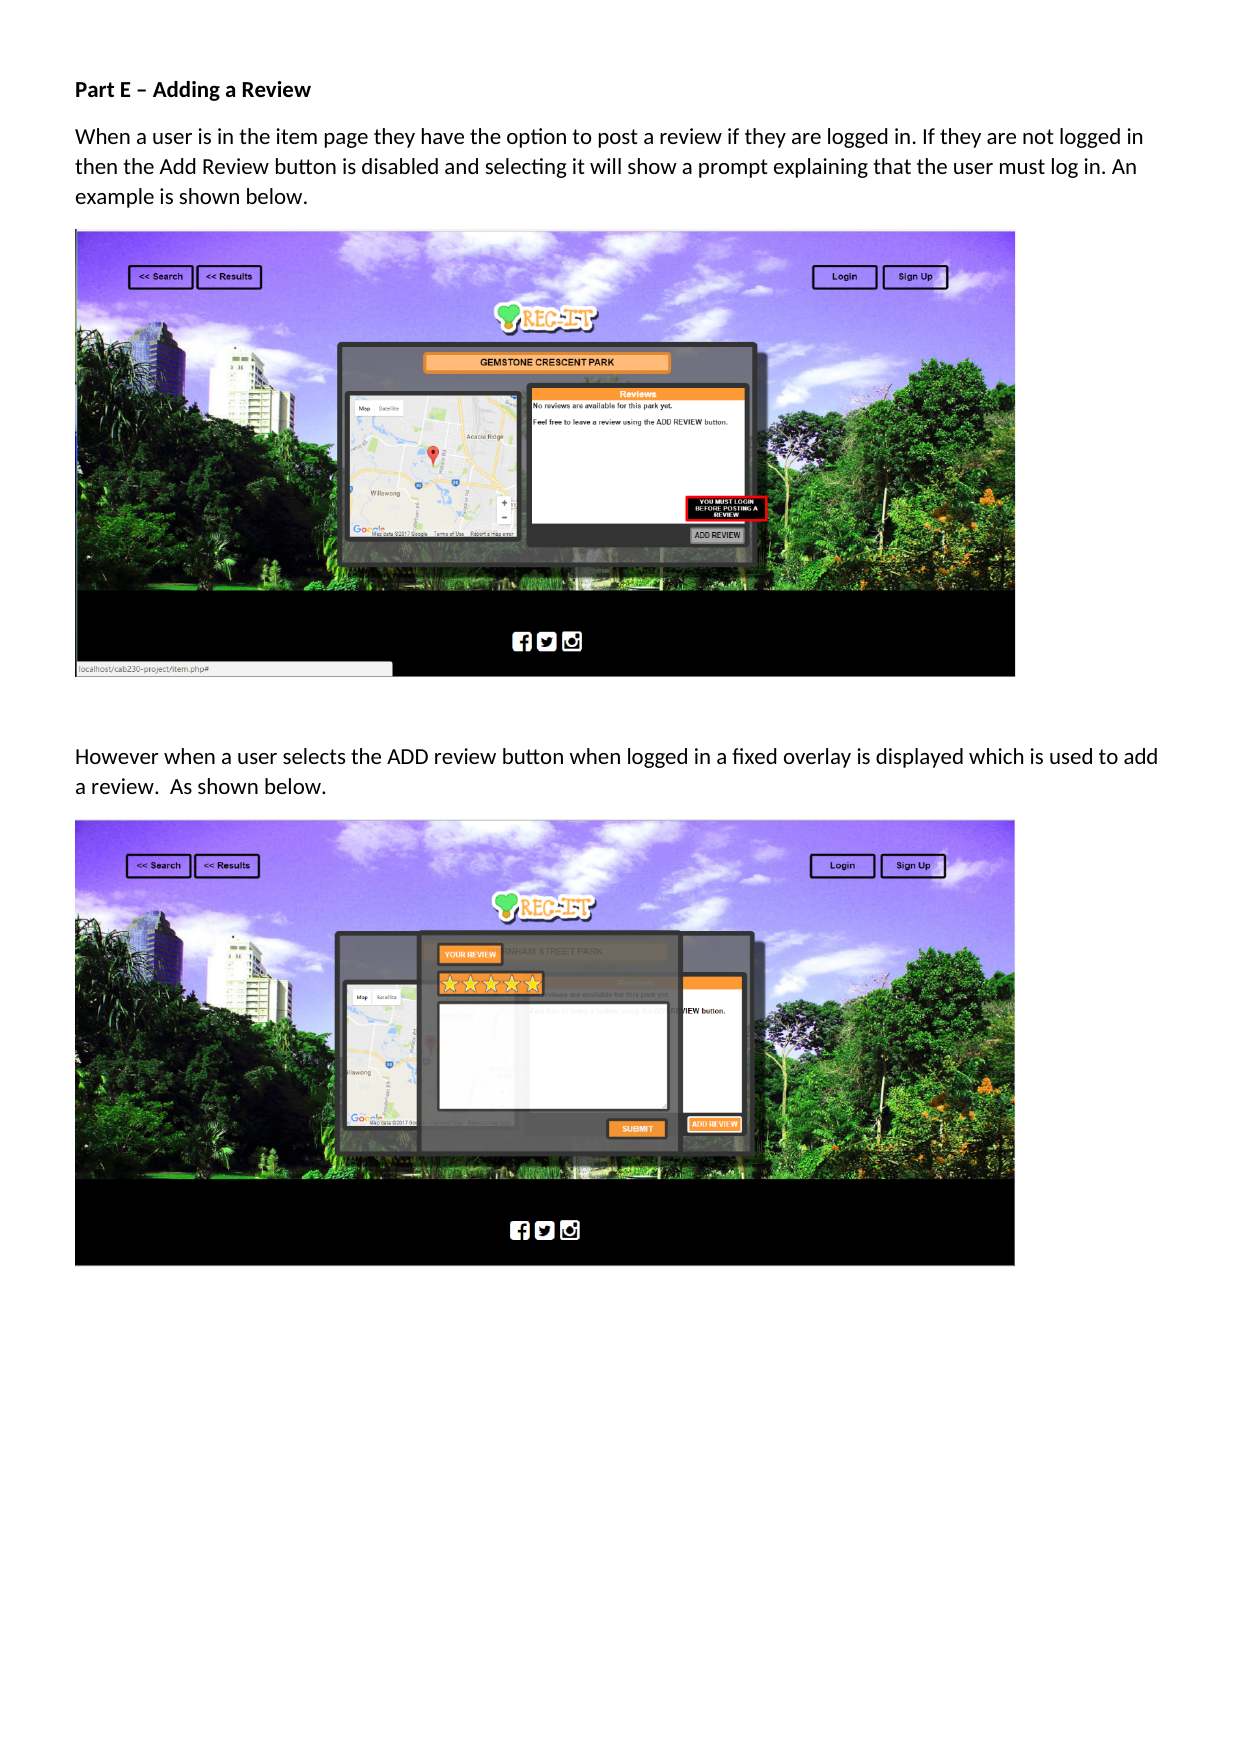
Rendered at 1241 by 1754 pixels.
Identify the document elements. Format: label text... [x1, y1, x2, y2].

picture [75, 819, 1016, 1267]
text However when a user selects the ADD review button when logged in a fixed overlay is displayed which is used to add a review. As shown below. [75, 742, 1165, 801]
picture [75, 229, 1016, 677]
text When a user is in the item page they have the option to post a review if they are logged in. If they are not logged in then the Add Review button is disabled and selecting it will show a prompt explaining that the user must log in. An example is shown below. [75, 122, 1165, 210]
text Part E – Adding a Review [75, 75, 1165, 103]
